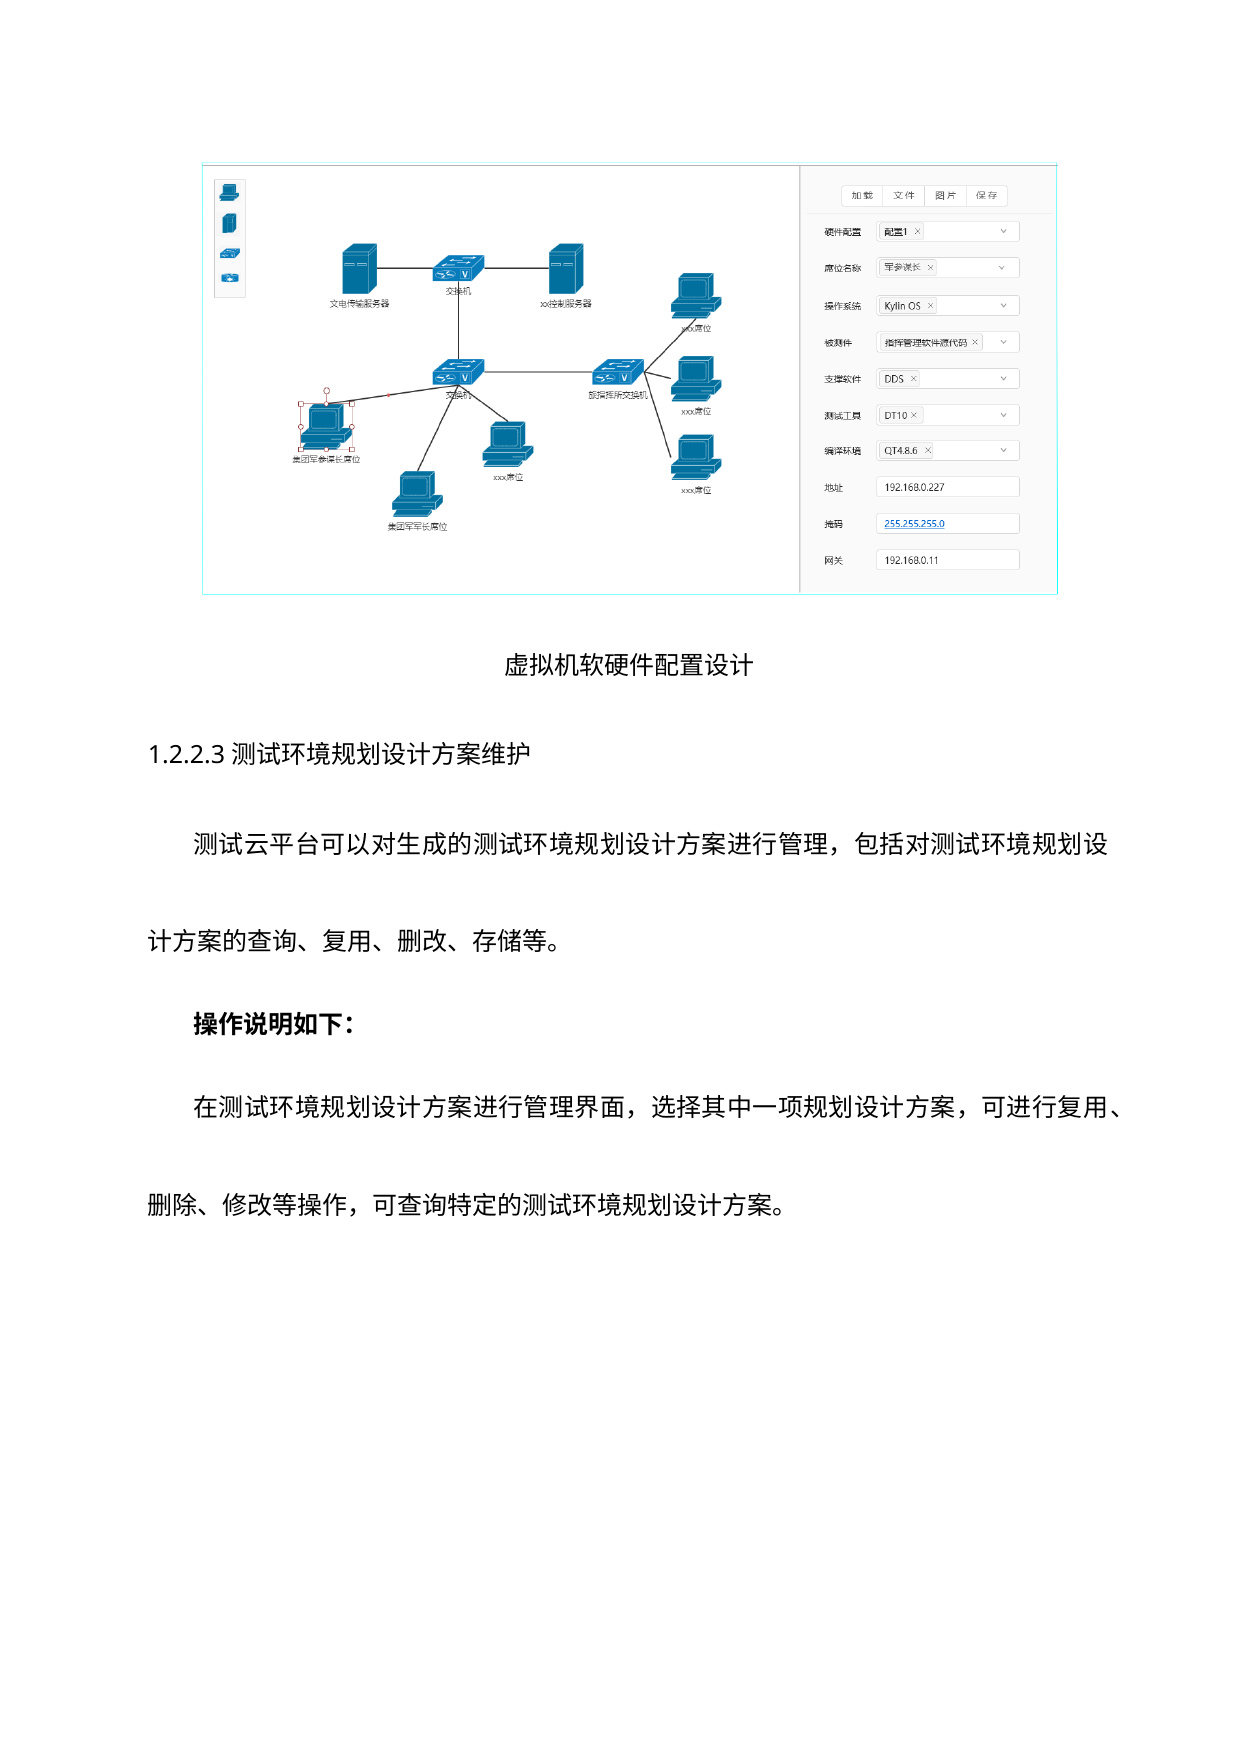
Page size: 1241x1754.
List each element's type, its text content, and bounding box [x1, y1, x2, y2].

picture [199, 161, 1059, 598]
text 测试云平台可以对生成的测试环境规划设计方案进行管理，包括对测试环境规划设计方案的查询、复用、删改、存储等。 [148, 810, 1110, 972]
subtitle 测试环境规划设计方案维护 [148, 720, 1110, 785]
text 操作说明如下： [148, 990, 1110, 1055]
text 虚拟机软硬件配置设计 [148, 631, 1110, 696]
text 在测试环境规划设计方案进行管理界面，选择其中一项规划设计方案，可进行复用、删除、修改等操作，可查询特定的测试环境规划设计方案。 [148, 1073, 1110, 1236]
